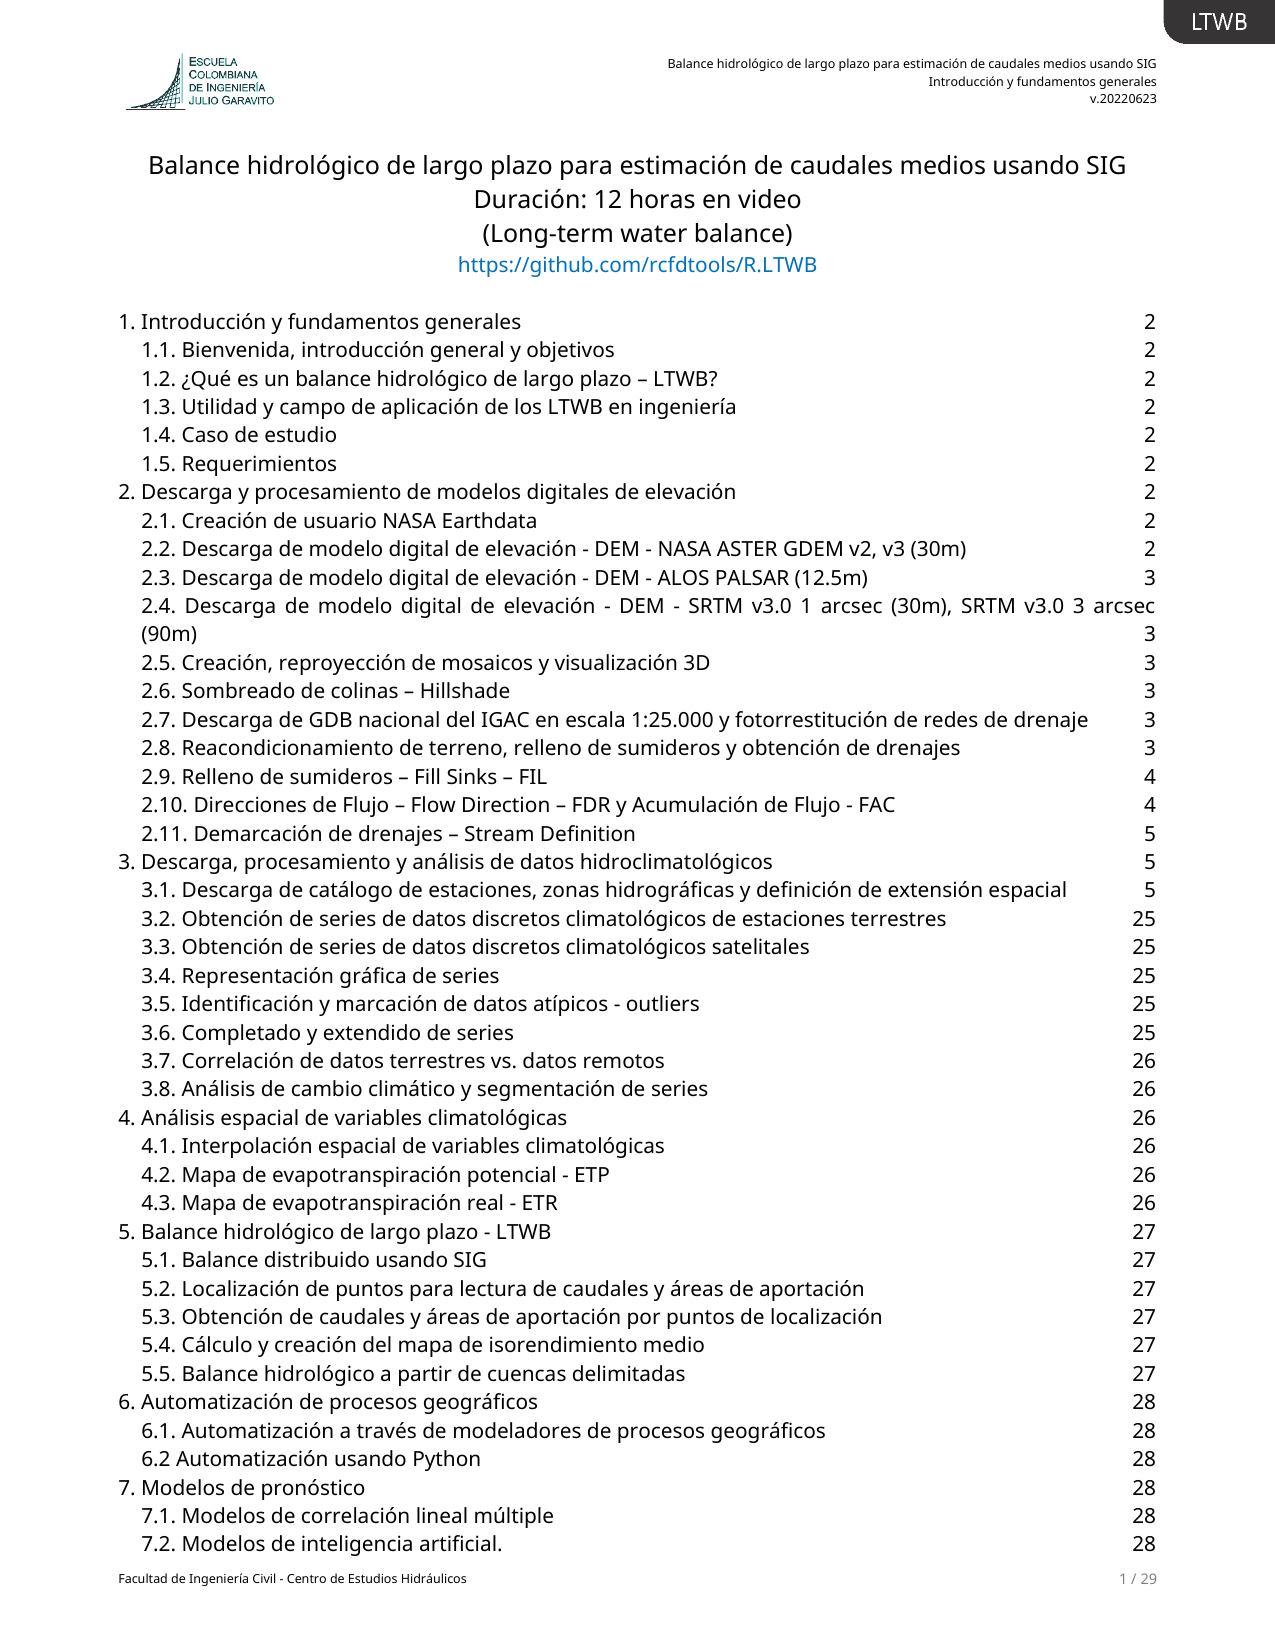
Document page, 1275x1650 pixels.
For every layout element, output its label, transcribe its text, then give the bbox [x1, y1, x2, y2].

text 2.7. Descarga de GDB nacional del IGAC en escala 1:25.000 y fotorrestitución de redes de drenaje 3 [141, 705, 1157, 733]
text 5.3. Obtención de caudales y áreas de aportación por puntos de localización 27 [141, 1302, 1157, 1331]
text 5. Balance hidrológico de largo plazo - LTWB 27 [118, 1217, 1157, 1245]
text 7.1. Modelos de correlación lineal múltiple 28 [141, 1501, 1157, 1529]
text 6. Automatización de procesos geográficos 28 [118, 1387, 1157, 1416]
text 1.3. Utilidad y campo de aplicación de los LTWB en ingeniería 2 [141, 392, 1157, 421]
text 2.1. Creación de usuario NASA Earthdata 2 [141, 506, 1157, 534]
text 3.5. Identificación y marcación de datos atípicos - outliers 25 [141, 989, 1157, 1018]
text 2.5. Creación, reproyección de mosaicos y visualización 3D 3 [141, 648, 1157, 676]
text 3.2. Obtención de series de datos discretos climatológicos de estaciones terrestres 25 [141, 904, 1157, 932]
text 5.4. Cálculo y creación del mapa de isorendimiento medio 27 [141, 1331, 1157, 1359]
text Duración: 12 horas en video [118, 182, 1157, 216]
text 6.1. Automatización a través de modeladores de procesos geográficos 28 [141, 1416, 1157, 1444]
text 2.9. Relleno de sumideros – Fill Sinks – FIL 4 [141, 762, 1157, 790]
text 5.1. Balance distribuido usando SIG 27 [141, 1245, 1157, 1274]
text 2.11. Demarcación de drenajes – Stream Definition 5 [141, 819, 1157, 847]
text 1.1. Bienvenida, introducción general y objetivos 2 [141, 335, 1157, 364]
text 4.2. Mapa de evapotranspiración potencial - ETP 26 [141, 1160, 1157, 1188]
text 3.8. Análisis de cambio climático y segmentación de series 26 [141, 1074, 1157, 1103]
text 3.1. Descarga de catálogo de estaciones, zonas hidrográficas y definición de extensión espacial 5 [141, 876, 1157, 904]
text 3.6. Completado y extendido de series 25 [141, 1018, 1157, 1046]
text 7.2. Modelos de inteligencia artificial. 28 [141, 1529, 1157, 1558]
text https://github.com/rcfdtools/R.LTWB [118, 250, 1157, 278]
text 2. Descarga y procesamiento de modelos digitales de elevación 2 [118, 477, 1157, 506]
text 4.1. Interpolación espacial de variables climatológicas 26 [141, 1131, 1157, 1160]
text 2.4. Descarga de modelo digital de elevación - DEM - SRTM v3.0 1 arcsec (30m), SRTM v3.0 3 arcsec (90m) 3 [141, 591, 1157, 648]
text 3.4. Representación gráfica de series 25 [141, 961, 1157, 989]
text 7. Modelos de pronóstico 28 [118, 1473, 1157, 1501]
text 3.3. Obtención de series de datos discretos climatológicos satelitales 25 [141, 932, 1157, 961]
picture [118, 44, 282, 119]
text 2.8. Reacondicionamiento de terreno, relleno de sumideros y obtención de drenajes 3 [141, 733, 1157, 762]
text 4.3. Mapa de evapotranspiración real - ETR 26 [141, 1188, 1157, 1217]
text 1. Introducción y fundamentos generales 2 [118, 307, 1157, 335]
picture [1163, 0, 1275, 44]
text 1.2. ¿Qué es un balance hidrológico de largo plazo – LTWB? 2 [141, 364, 1157, 392]
text 2.10. Direcciones de Flujo – Flow Direction – FDR y Acumulación de Flujo - FAC 4 [141, 790, 1157, 819]
text (Long-term water balance) [118, 216, 1157, 250]
text 3. Descarga, procesamiento y análisis de datos hidroclimatológicos 5 [118, 847, 1157, 876]
text 5.5. Balance hidrológico a partir de cuencas delimitadas 27 [141, 1359, 1157, 1387]
text 5.2. Localización de puntos para lectura de caudales y áreas de aportación 27 [141, 1274, 1157, 1302]
text 1.4. Caso de estudio 2 [141, 421, 1157, 449]
text 6.2 Automatización usando Python 28 [141, 1444, 1157, 1473]
text 1.5. Requerimientos 2 [141, 449, 1157, 477]
text Balance hidrológico de largo plazo para estimación de caudales medios usando SIG [118, 148, 1157, 182]
text 2.3. Descarga de modelo digital de elevación - DEM - ALOS PALSAR (12.5m) 3 [141, 563, 1157, 591]
text 4. Análisis espacial de variables climatológicas 26 [118, 1103, 1157, 1131]
text 2.2. Descarga de modelo digital de elevación - DEM - NASA ASTER GDEM v2, v3 (30m) 2 [141, 534, 1157, 563]
text 2.6. Sombreado de colinas – Hillshade 3 [141, 676, 1157, 705]
text 3.7. Correlación de datos terrestres vs. datos remotos 26 [141, 1046, 1157, 1074]
